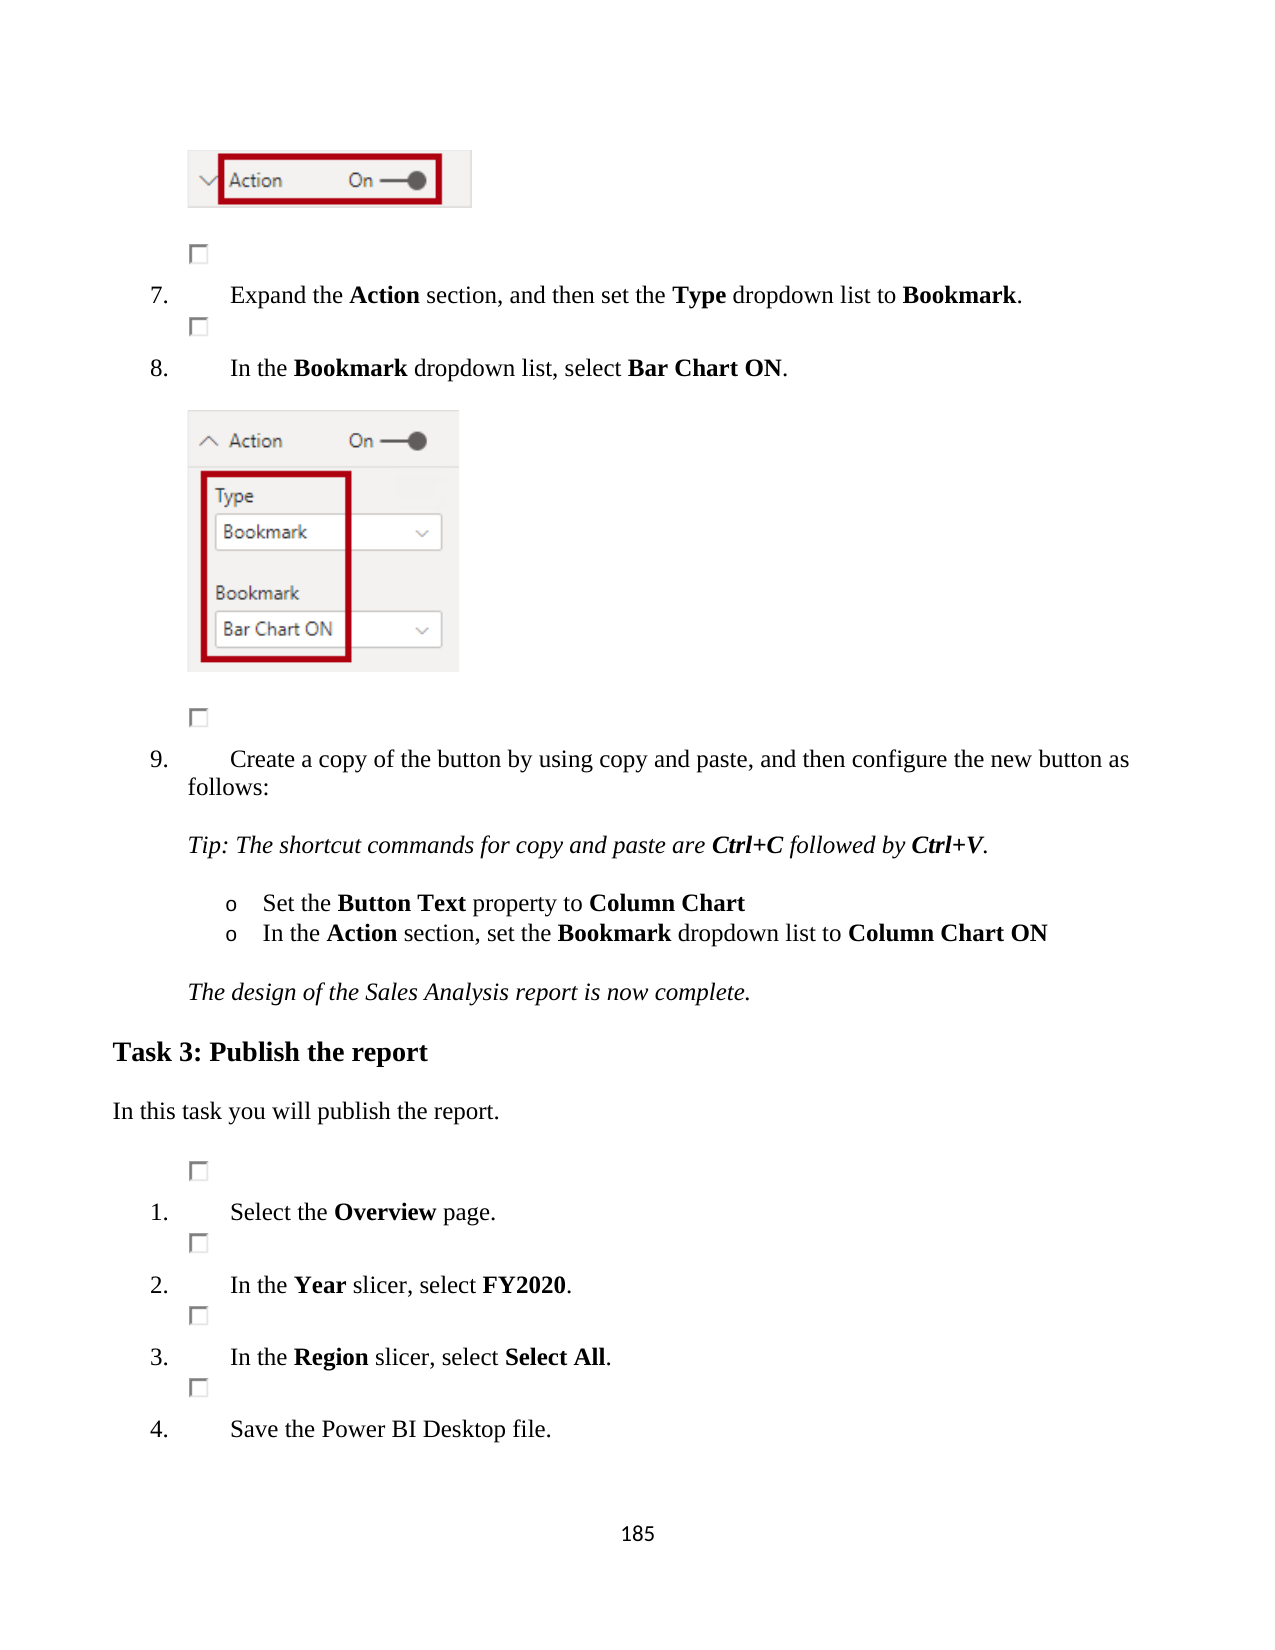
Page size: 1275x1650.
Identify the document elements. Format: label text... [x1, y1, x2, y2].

list In the Bookmark dropdown list, select Bar Chart ON. [150, 309, 1162, 382]
text Task 3: Publish the report [112, 1034, 1162, 1067]
list In the Region slicer, select Select All. [150, 1298, 1162, 1371]
list Set the Button Text property to Column Chart [225, 888, 1162, 918]
list In the Action section, set the Bookmark dropdown list to Column Chart ON [225, 918, 1162, 947]
list Create a copy of the button by using copy and paste, and then configure the new button as follows: [150, 700, 1162, 801]
picture [187, 410, 460, 672]
list Expand the Action section, and then set the Type dropdown list to Bookmark. [150, 237, 1162, 309]
picture [187, 150, 472, 208]
text Tip: The shortcut commands for copy and paste are Ctrl+C followed by Ctrl+V. [187, 830, 1162, 859]
list In the Year slicer, select FY2020. [150, 1226, 1162, 1298]
text The design of the Sales Analysis report is now complete. [187, 977, 1162, 1005]
list Save the Power BI Desktop file. [150, 1371, 1162, 1443]
text In this task you will publish the report. [112, 1096, 1162, 1125]
list Select the Overview page. [150, 1154, 1162, 1226]
